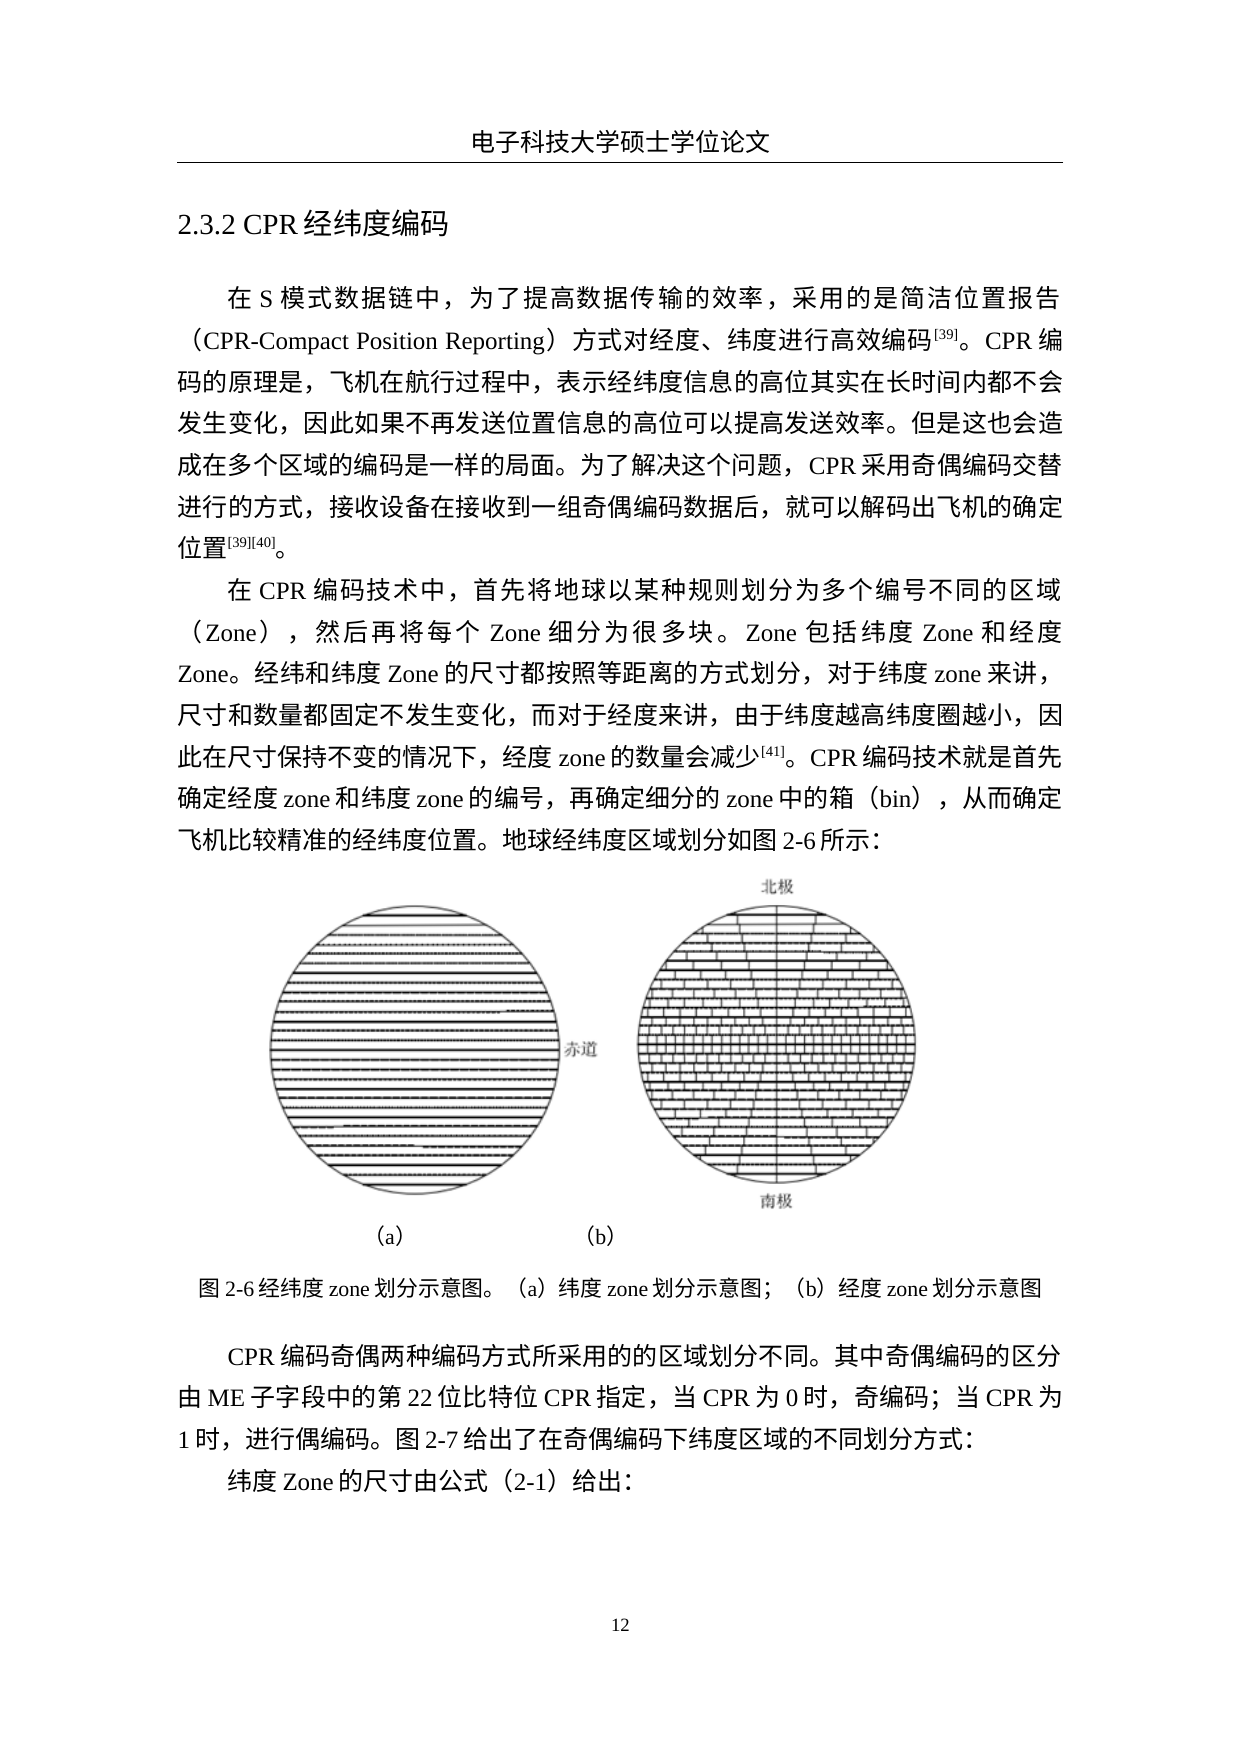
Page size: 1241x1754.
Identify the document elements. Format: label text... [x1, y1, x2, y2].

text 在CPR编码技术中，首先将地球以某种规则划分为多个编号不同的区域（Zone），然后再将每个Zone细分为很多块。Zone包括纬度Zone和经度Zone。经纬和纬度Zone的尺寸都按照等距离的方式划分，对于纬度zone来讲，尺寸和数量都固定不发生变化，而对于经度来讲，由于纬度越高纬度圈越小，因此在尺寸保持不变的情况下，经度zone的数量会减少[41]。CPR编码技术就是首先确定经度zone和纬度zone的编号，再确定细分的zone中的箱（bin），从而确定飞机比较精准的经纬度位置。地球经纬度区域划分如图2-6所示： [177, 566, 1063, 858]
picture [227, 859, 937, 1213]
text 在S模式数据链中，为了提高数据传输的效率，采用的是简洁位置报告（CPR-Compact Position Reporting）方式对经度、纬度进行高效编码[39]。CPR编码的原理是，飞机在航行过程中，表示经纬度信息的高位其实在长时间内都不会发生变化，因此如果不再发送位置信息的高位可以提高发送效率。但是这也会造成在多个区域的编码是一样的局面。为了解决这个问题，CPR采用奇偶编码交替进行的方式，接收设备在接收到一组奇偶编码数据后，就可以解码出飞机的确定位置[39][40]。 [177, 274, 1063, 566]
text 图2-6经纬度zone划分示意图。（a）纬度zone划分示意图；（b）经度zone划分示意图 [177, 1267, 1063, 1307]
text 纬度Zone的尺寸由公式（2-1）给出： [177, 1457, 1063, 1498]
text 2.3.2 CPR经纬度编码 [177, 182, 1063, 262]
text （a） （b） [287, 1215, 1063, 1254]
text CPR编码奇偶两种编码方式所采用的的区域划分不同。其中奇偶编码的区分由ME子字段中的第22位比特位CPR指定，当CPR为0时，奇编码；当CPR为1时，进行偶编码。图2-7给出了在奇偶编码下纬度区域的不同划分方式： [177, 1332, 1063, 1457]
